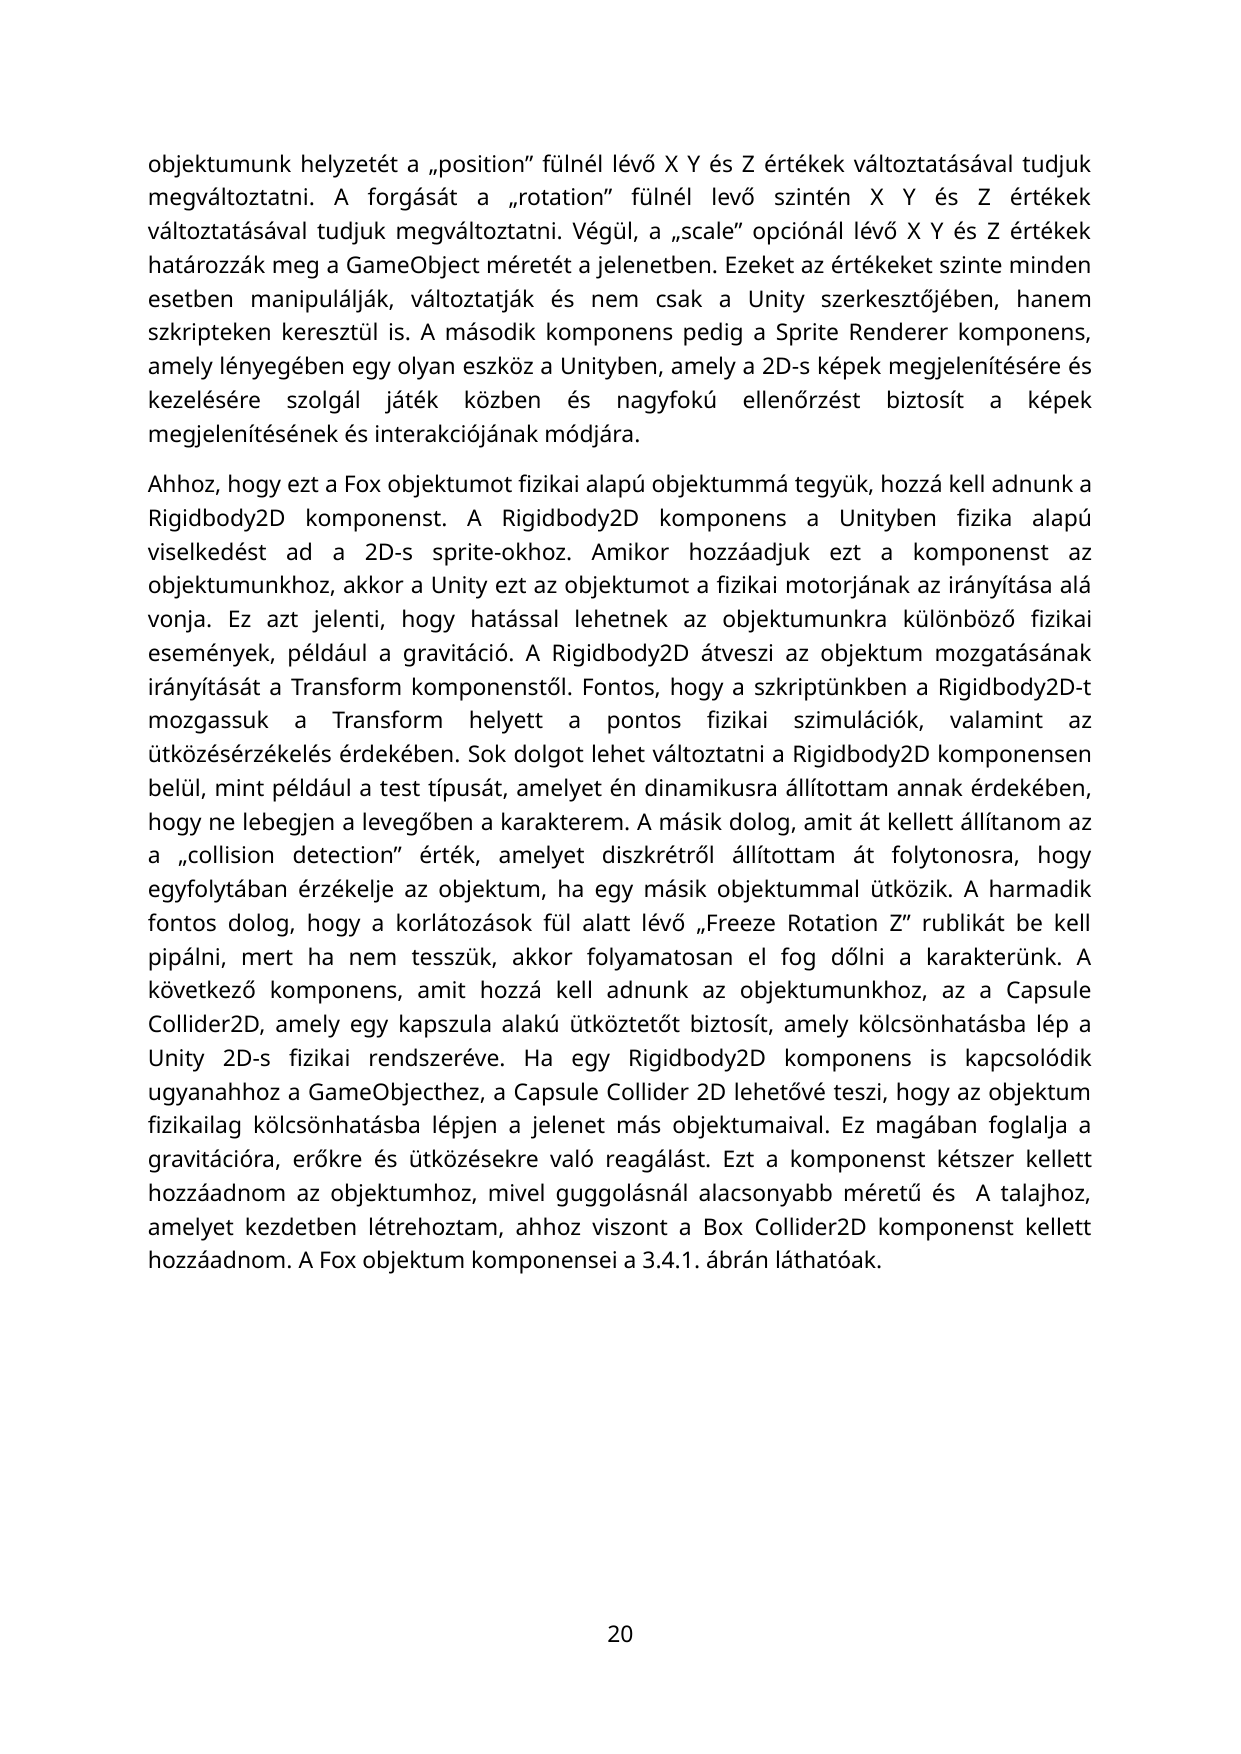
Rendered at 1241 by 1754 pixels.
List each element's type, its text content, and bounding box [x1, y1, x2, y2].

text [148, 148, 1093, 449]
text Ahhoz, hogy ezt a Fox objektumot fizikai alapú objektummá tegyük, hozzá kell adnunk a Rigidbody2D komponenst. A Rigidbody2D komponens a Unityben fizika alapú viselkedést ad a 2D-s sprite-okhoz. Amikor hozzáadjuk ezt a komponenst az objektumunkhoz, akkor a Unity ezt az objektumot a fizikai motorjának az irányítása alá vonja. Ez azt jelenti, hogy hatással lehetnek az objektumunkra különböző fizikai események, például a gravitáció. A Rigidbody2D átveszi az objektum mozgatásának irányítását a Transform komponenstől. Fontos, hogy a szkriptünkben a Rigidbody2D-t mozgassuk a Transform helyett a pontos fizikai szimulációk, valamint az ütközésérzékelés érdekében. Sok dolgot lehet változtatni a Rigidbody2D komponensen belül, mint például a test típusát, amelyet én dinamikusra állítottam annak érdekében, hogy ne lebegjen a levegőben a karakterem. A másik dolog, amit át kellett állítanom az a „collision detection” érték, amelyet diszkrétről állítottam át folytonosra, hogy egyfolytában érzékelje az objektum, ha egy másik objektummal ütközik. A harmadik fontos dolog, hogy a korlátozások fül alatt lévő „Freeze Rotation Z” rublikát be kell pipálni, mert ha nem tesszük, akkor folyamatosan el fog dőlni a karakterünk. A következő komponens, amit hozzá kell adnunk az objektumunkhoz, az a Capsule Collider2D, amely egy kapszula alakú ütköztetőt biztosít, amely kölcsönhatásba lép a Unity 2D-s fizikai rendszeréve. Ha egy Rigidbody2D komponens is kapcsolódik ugyanahhoz a GameObjecthez, a Capsule Collider 2D lehetővé teszi, hogy az objektum fizikailag kölcsönhatásba lépjen a jelenet más objektumaival. Ez magában foglalja a gravitációra, erőkre és ütközésekre való reagálást. Ezt a komponenst kétszer kellett hozzáadnom az objektumhoz, mivel guggolásnál alacsonyabb méretű és A talajhoz, amelyet kezdetben létrehoztam, ahhoz viszont a Box Collider2D komponenst kellett hozzáadnom. A Fox objektum komponensei a 3.4.1. ábrán láthatóak. [148, 468, 1093, 1276]
